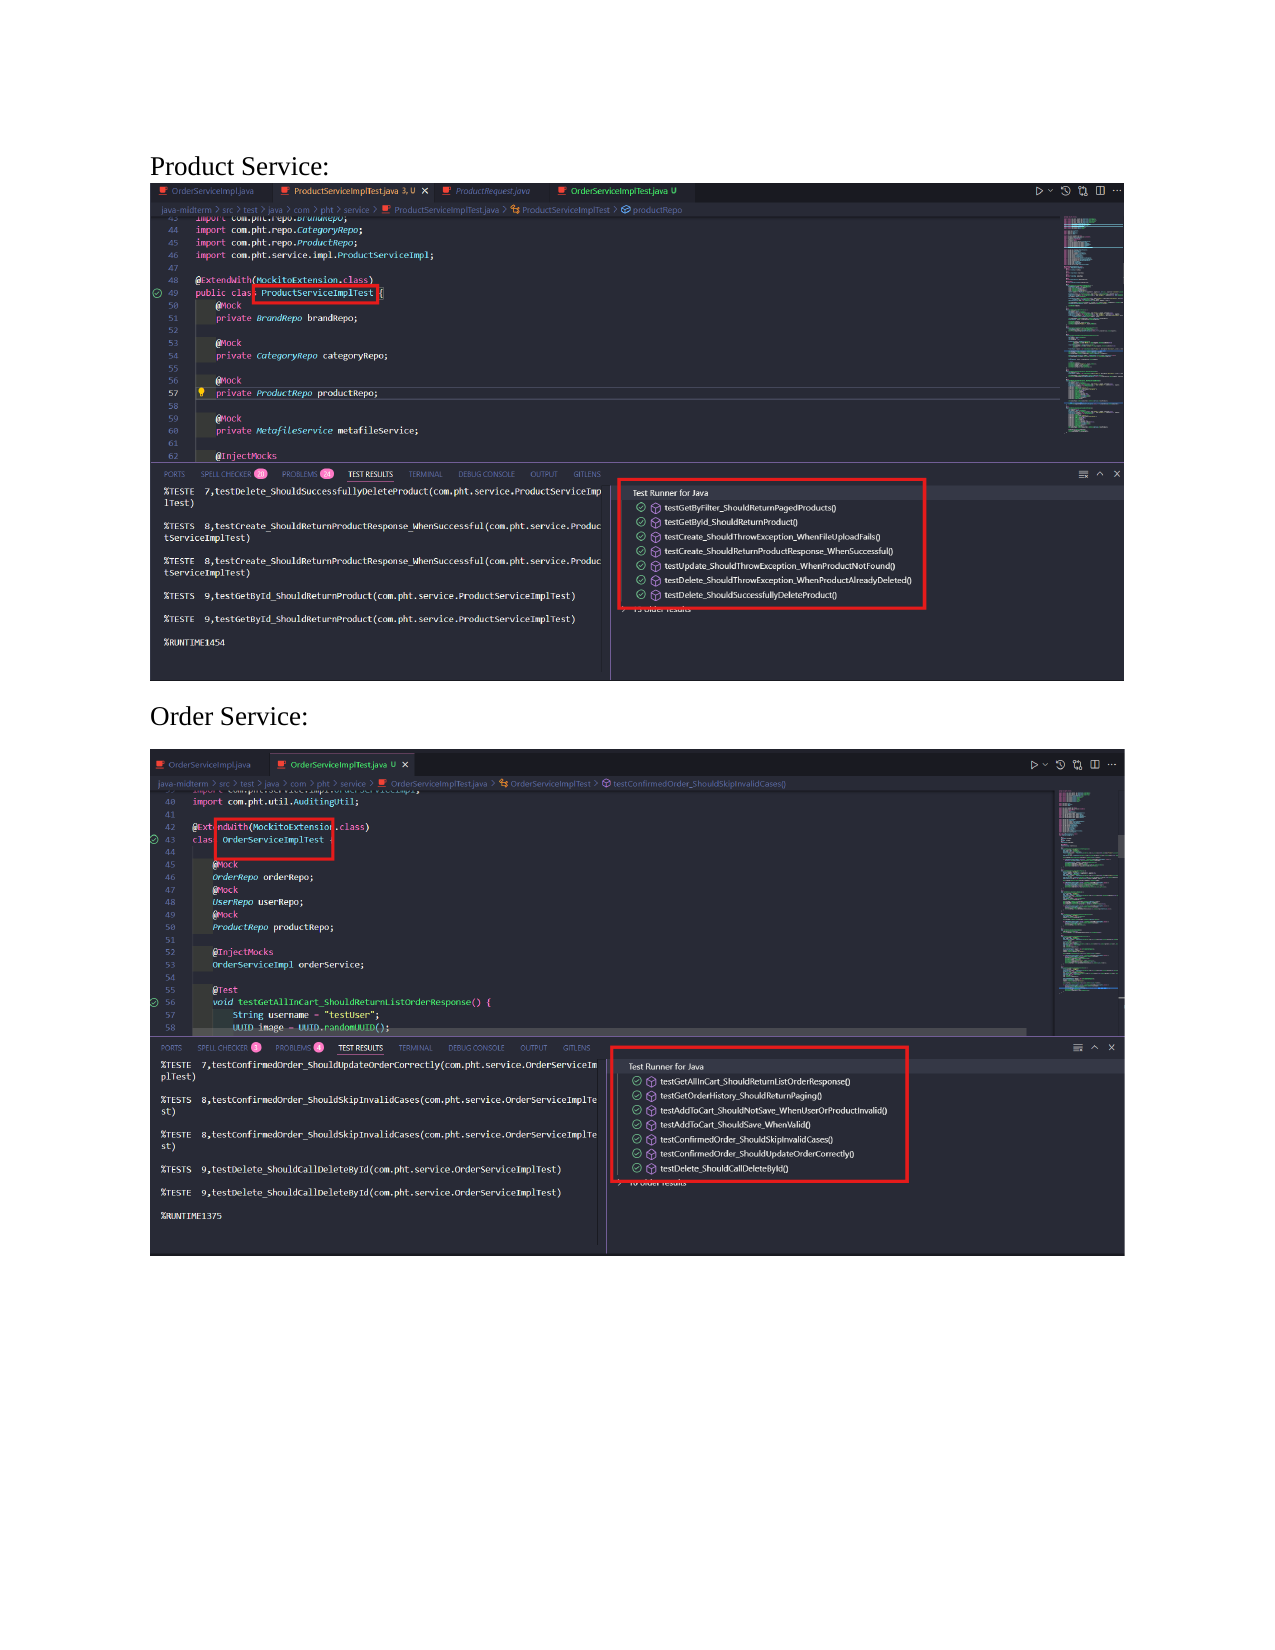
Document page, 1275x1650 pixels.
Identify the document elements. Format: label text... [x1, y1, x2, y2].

picture [150, 183, 1124, 681]
text Order Service: [150, 699, 1125, 731]
picture [150, 749, 1125, 1256]
